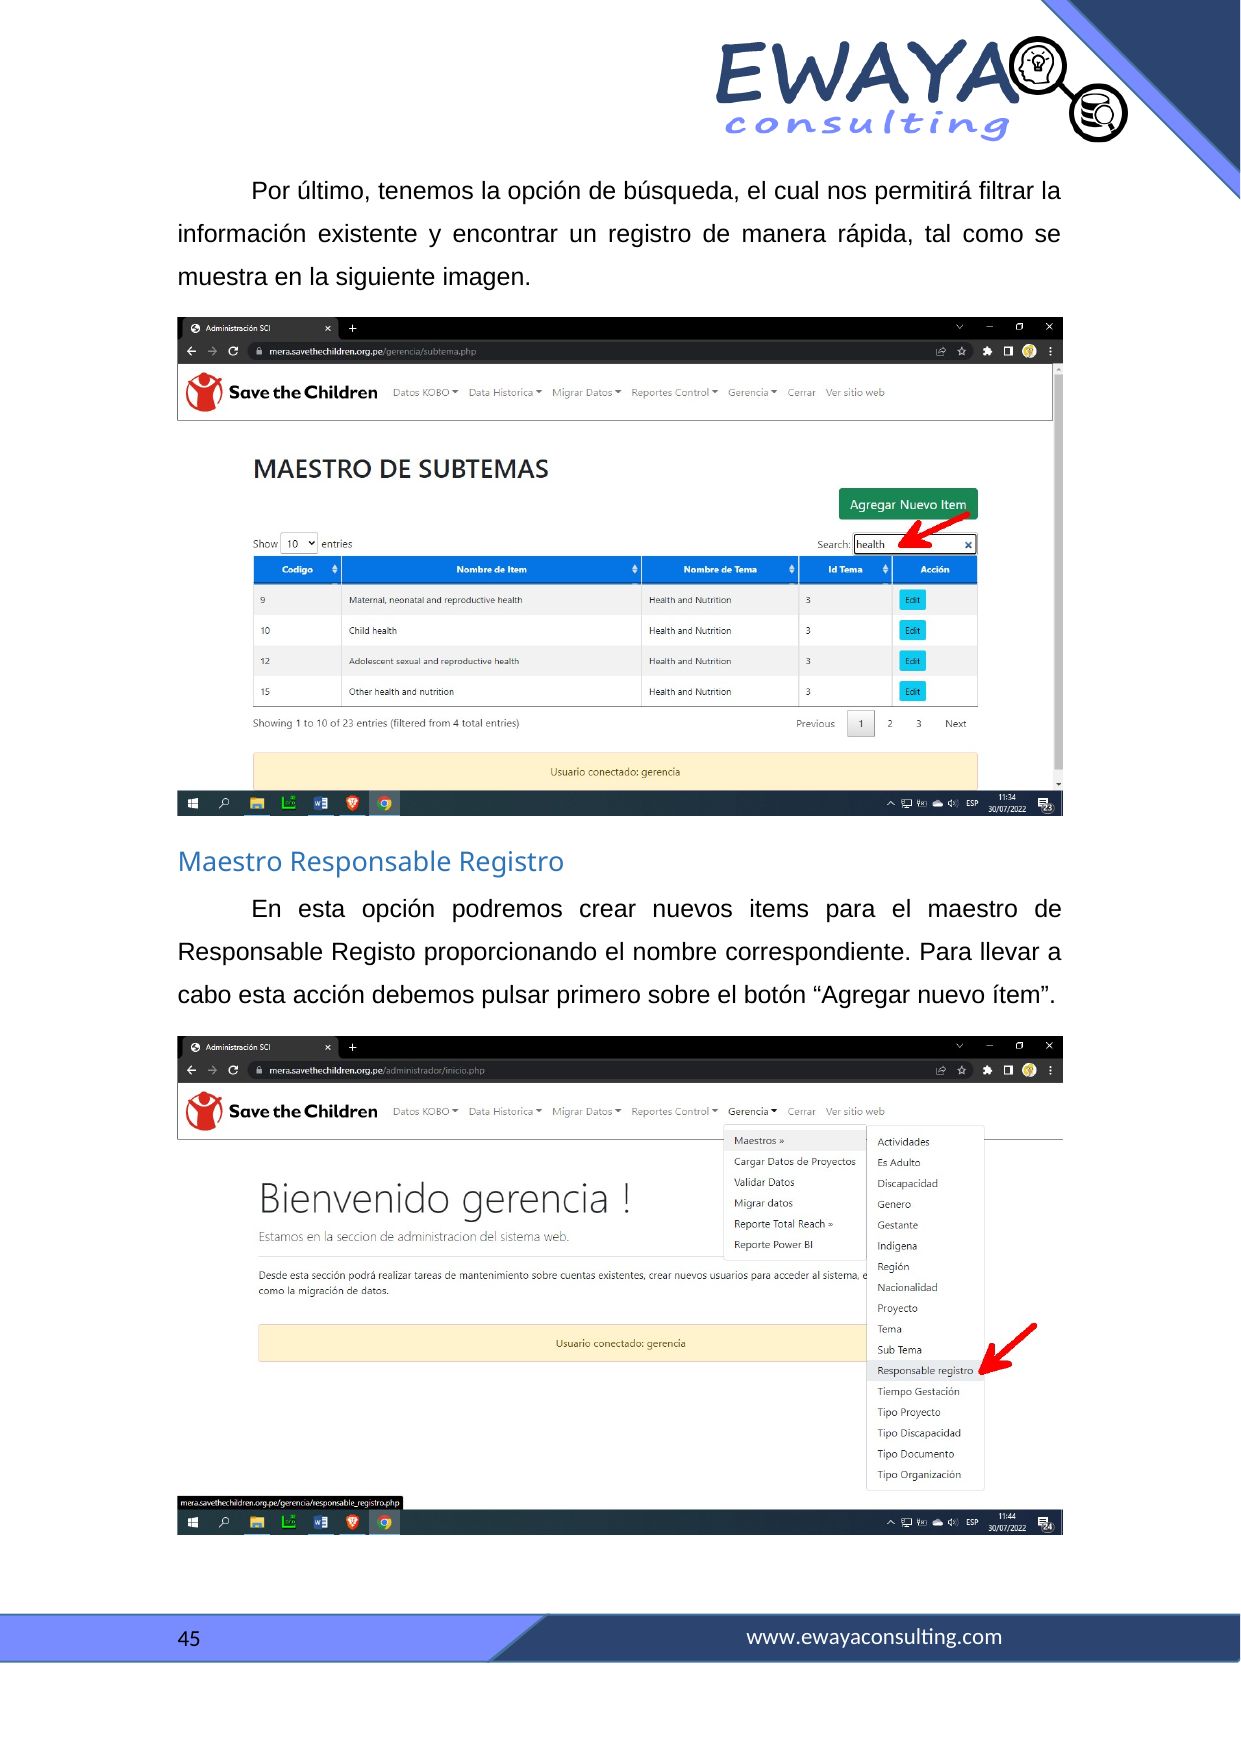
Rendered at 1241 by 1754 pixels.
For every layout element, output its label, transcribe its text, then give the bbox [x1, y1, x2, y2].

picture [714, 34, 1129, 143]
picture [177, 1036, 1063, 1535]
subtitle Maestro Responsable Registro [177, 842, 1063, 879]
text Por último, tenemos la opción de búsqueda, el cual nos permitirá filtrar la información existente y encontrar un registro de manera rápida, tal como se muestra en la siguiente imagen. [177, 176, 1063, 291]
text En esta opción podremos crear nuevos items para el maestro de Responsable Registo proporcionando el nombre correspondiente. Para llevar a cabo esta acción debemos pulsar primero sobre el botón “Agregar nuevo ítem”. [177, 894, 1063, 1009]
picture [177, 317, 1063, 816]
